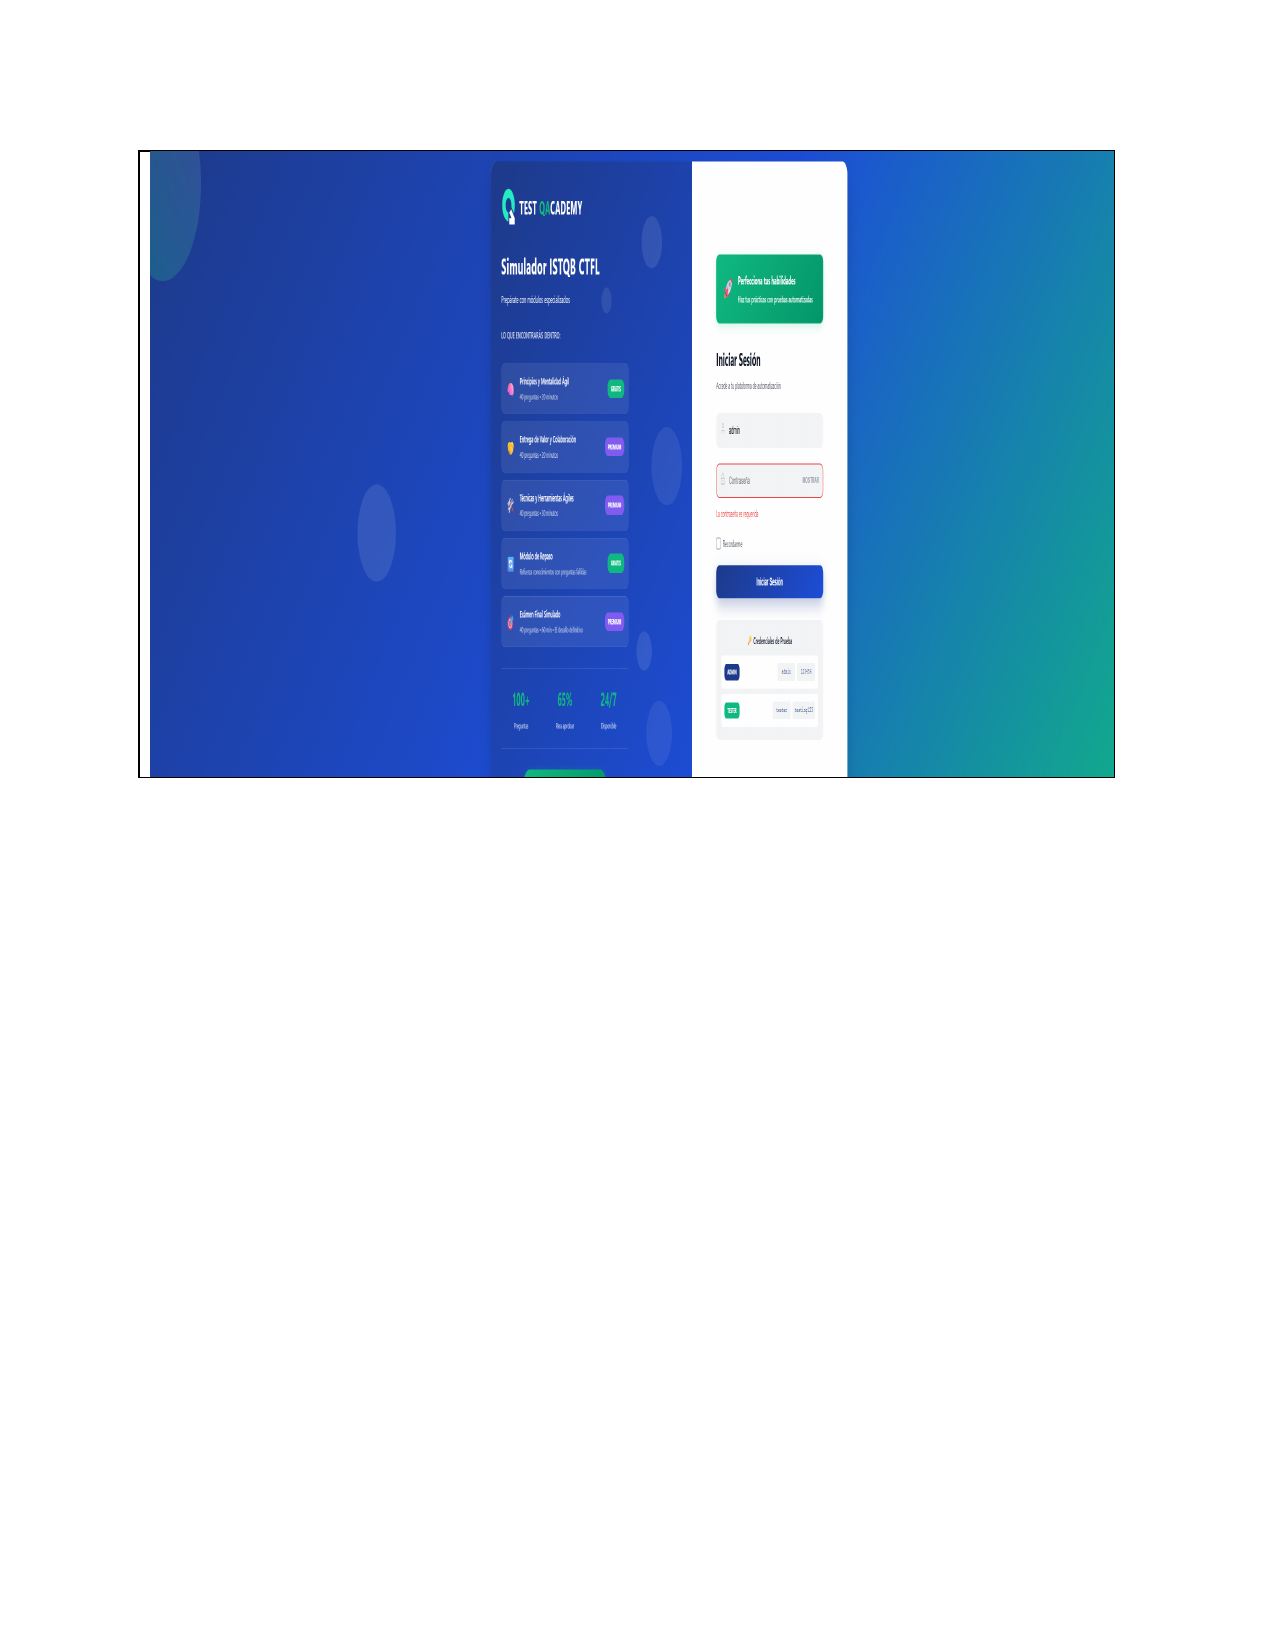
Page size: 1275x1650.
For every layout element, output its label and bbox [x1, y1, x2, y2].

table_cell [140, 152, 150, 777]
picture [150, 151, 1114, 777]
